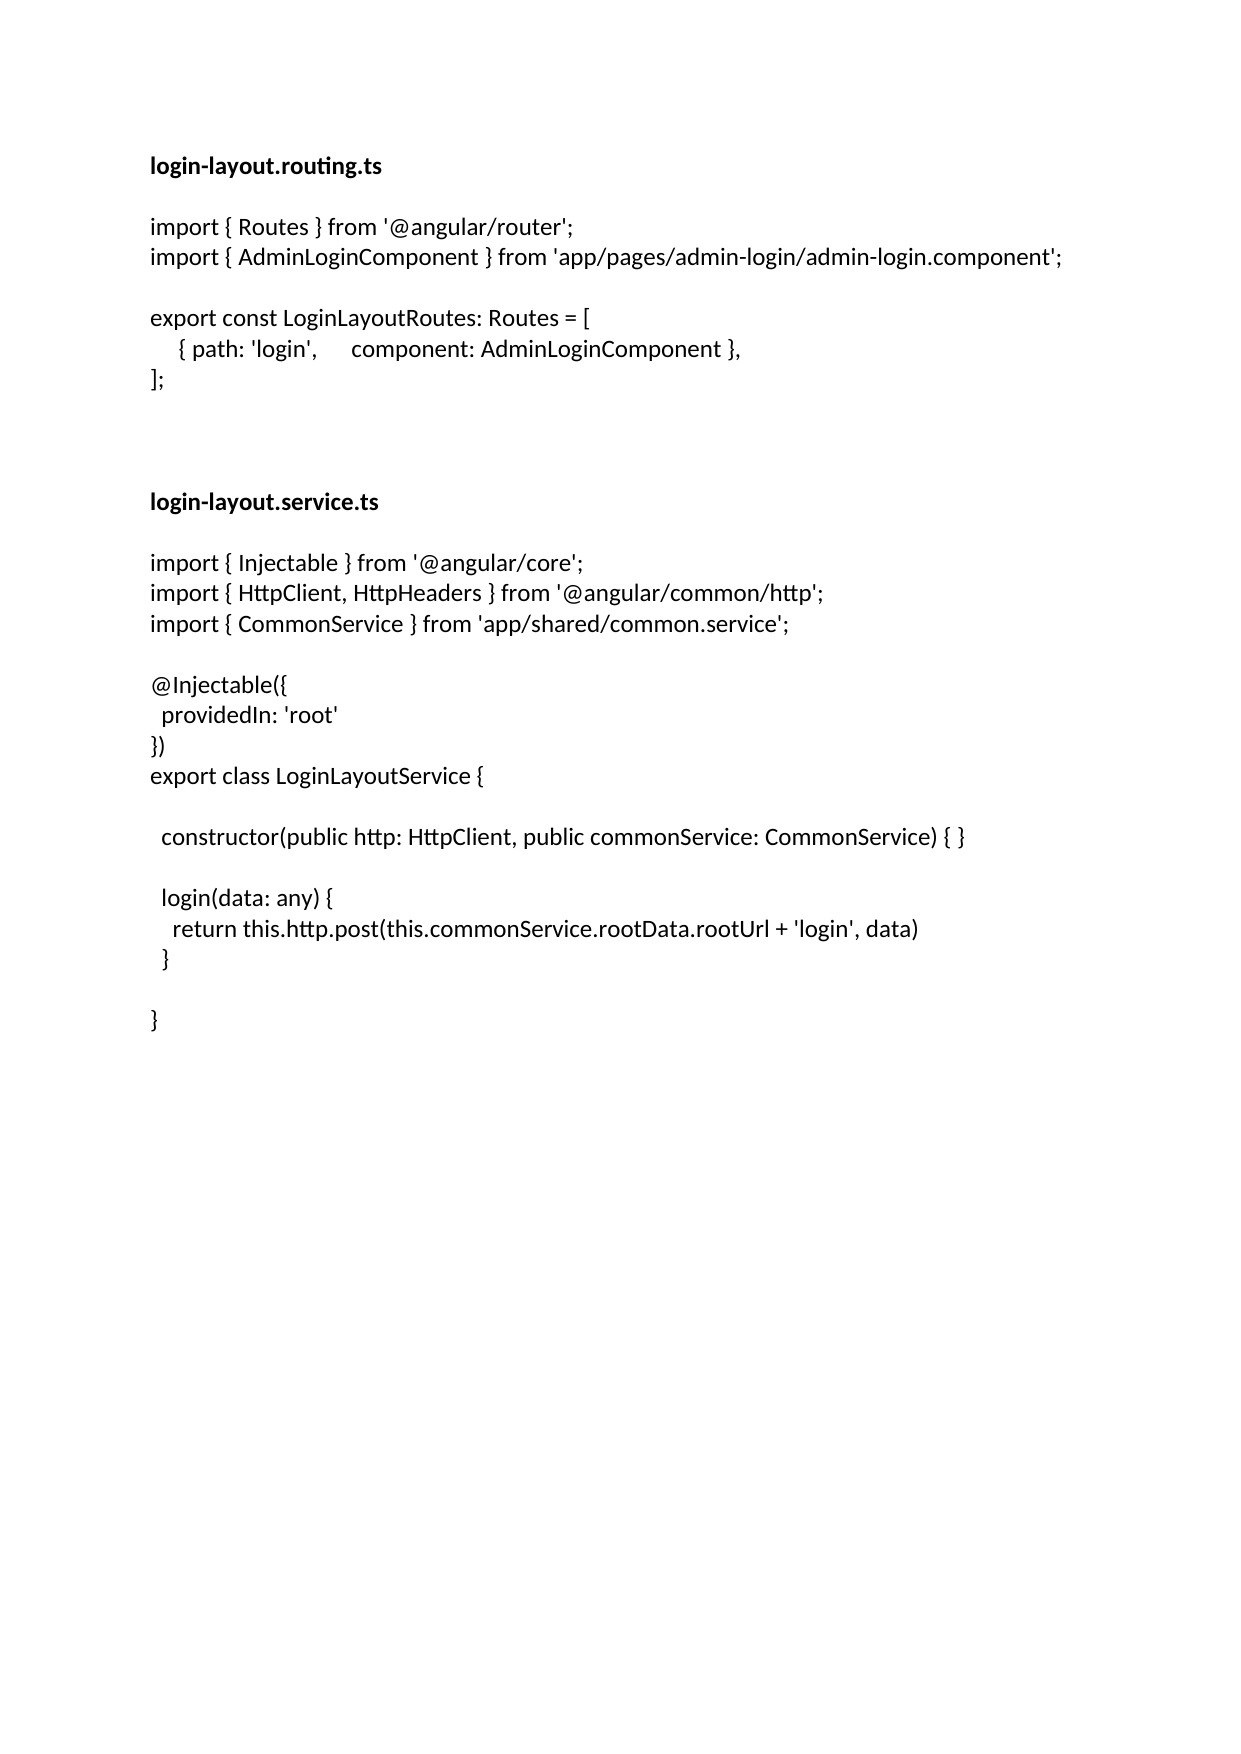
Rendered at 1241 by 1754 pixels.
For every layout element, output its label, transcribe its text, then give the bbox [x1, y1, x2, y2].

text import { Routes } from '@angular/router'; [150, 211, 1090, 242]
text login-layout.routing.ts [150, 150, 1090, 181]
text import { AdminLoginComponent } from 'app/pages/admin-login/admin-login.component'; [150, 242, 1090, 272]
text ]; [150, 364, 1090, 394]
text @Injectable({ [150, 669, 1090, 699]
text export const LoginLayoutRoutes: Routes = [ [150, 303, 1090, 333]
text import { CommonService } from 'app/shared/common.service'; [150, 608, 1090, 638]
text import { HttpClient, HttpHeaders } from '@angular/common/http'; [150, 577, 1090, 608]
text } [150, 1004, 1090, 1035]
text login(data: any) { [150, 882, 1090, 913]
text { path: 'login', component: AdminLoginComponent }, [150, 333, 1090, 364]
text }) [150, 730, 1090, 760]
text } [150, 943, 1090, 974]
text return this.http.post(this.commonService.rootData.rootUrl + 'login', data) [150, 913, 1090, 943]
text providedIn: 'root' [150, 699, 1090, 730]
text export class LoginLayoutService { [150, 760, 1090, 791]
text login-layout.service.ts [150, 486, 1090, 516]
text constructor(public http: HttpClient, public commonService: CommonService) { } [150, 821, 1090, 852]
text import { Injectable } from '@angular/core'; [150, 547, 1090, 577]
